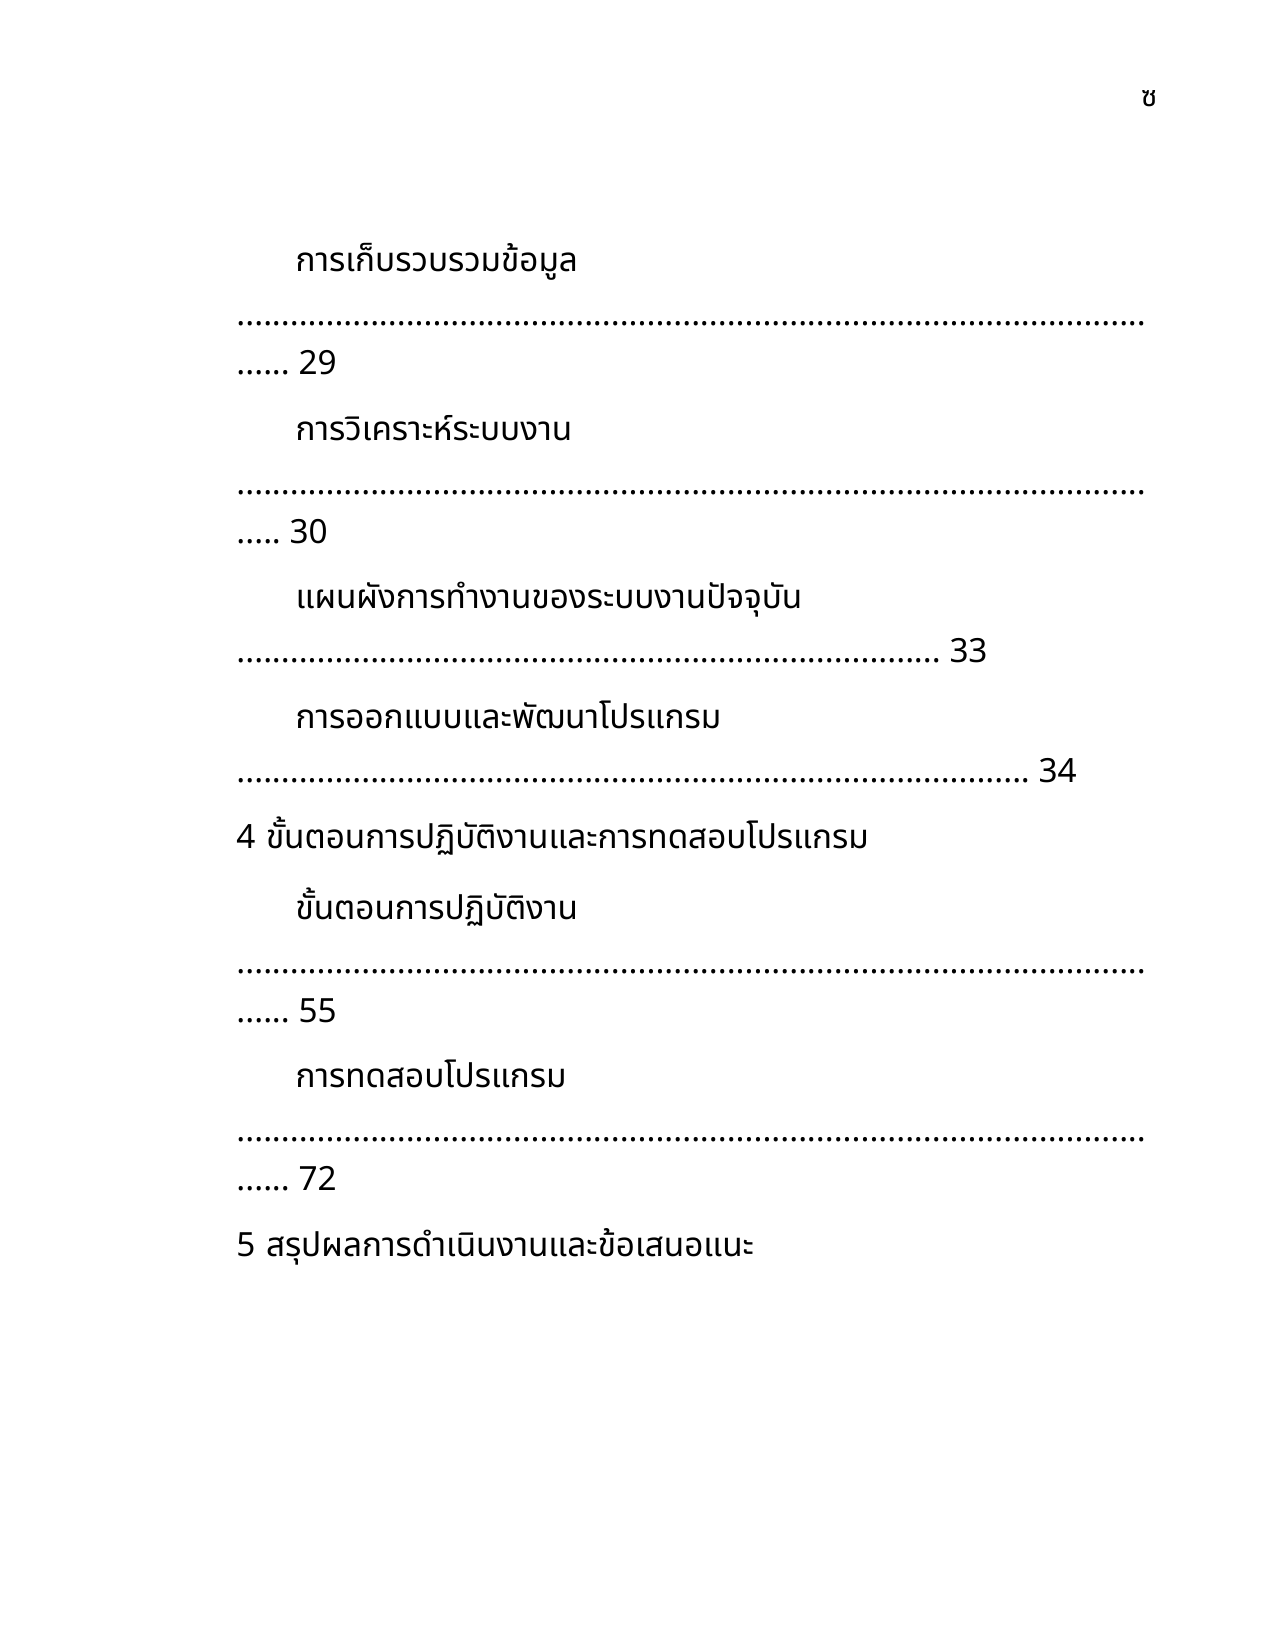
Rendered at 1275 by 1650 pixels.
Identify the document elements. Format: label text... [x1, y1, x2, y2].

text 5 สรุปผลการดำเนินงานและข้อเสนอแนะ [236, 1221, 1157, 1271]
text การเก็บรวบรวมข้อมูล ............................................................................................................ 29 [236, 236, 1157, 384]
text การทดสอบโปรแกรม ............................................................................................................ 72 [236, 1052, 1157, 1201]
text การวิเคราะห์ระบบงาน ........................................................................................................... 30 [236, 405, 1157, 553]
text ขั้นตอนการปฏิบัติงาน ............................................................................................................ 55 [236, 884, 1157, 1032]
text แผนผังการทำงานของระบบงานปัจจุบัน ............................................................................... 33 [236, 573, 1157, 673]
text การออกแบบและพัฒนาโปรแกรม ......................................................................................... 34 [236, 693, 1157, 792]
text 4 ขั้นตอนการปฏิบัติงานและการทดสอบโปรแกรม [236, 812, 1157, 863]
